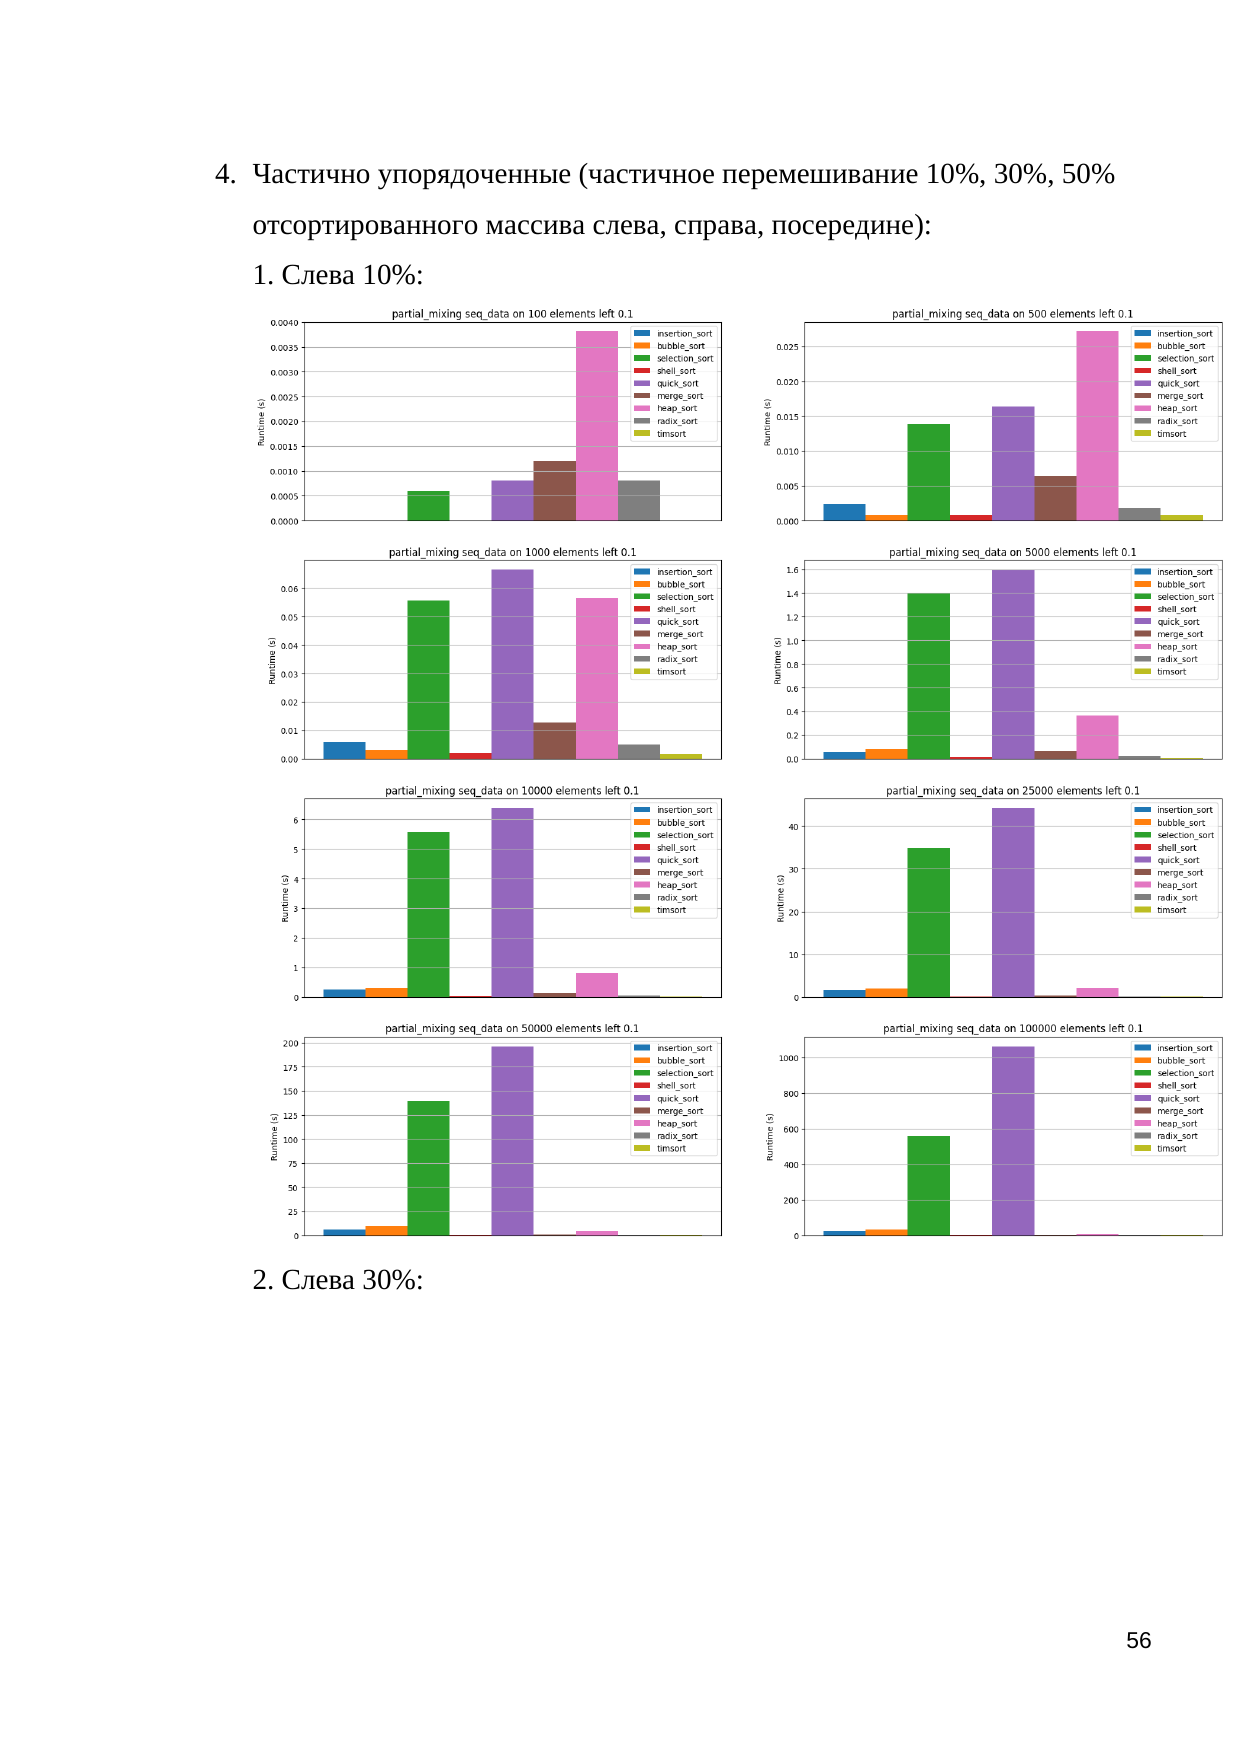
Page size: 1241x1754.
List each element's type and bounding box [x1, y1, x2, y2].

list [215, 157, 1152, 1296]
picture [252, 303, 1227, 1246]
